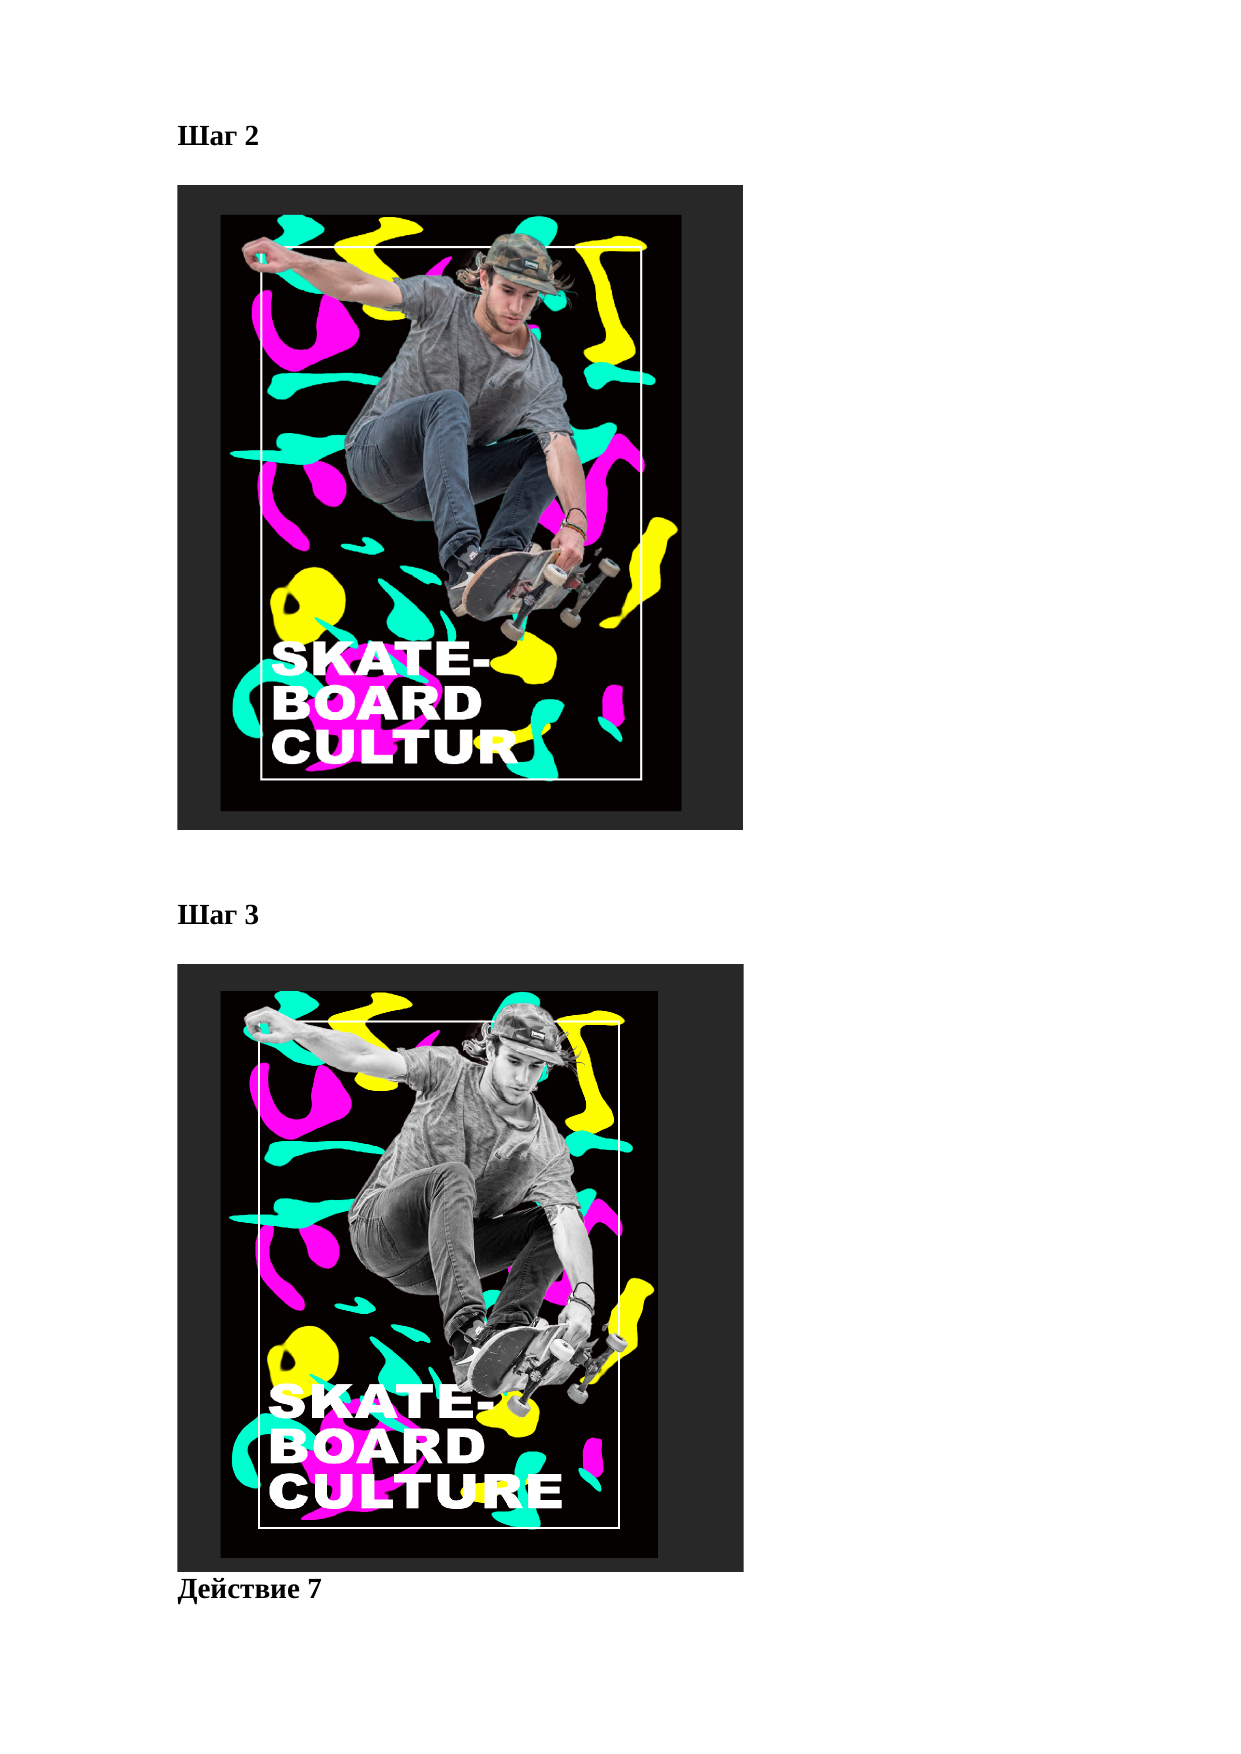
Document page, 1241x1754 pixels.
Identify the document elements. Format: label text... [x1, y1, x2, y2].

picture [177, 964, 744, 1572]
picture [177, 185, 743, 830]
text Шаг 3 [177, 897, 1152, 931]
text Действие 7 [177, 1572, 1152, 1605]
text Шаг 2 [177, 118, 1152, 152]
